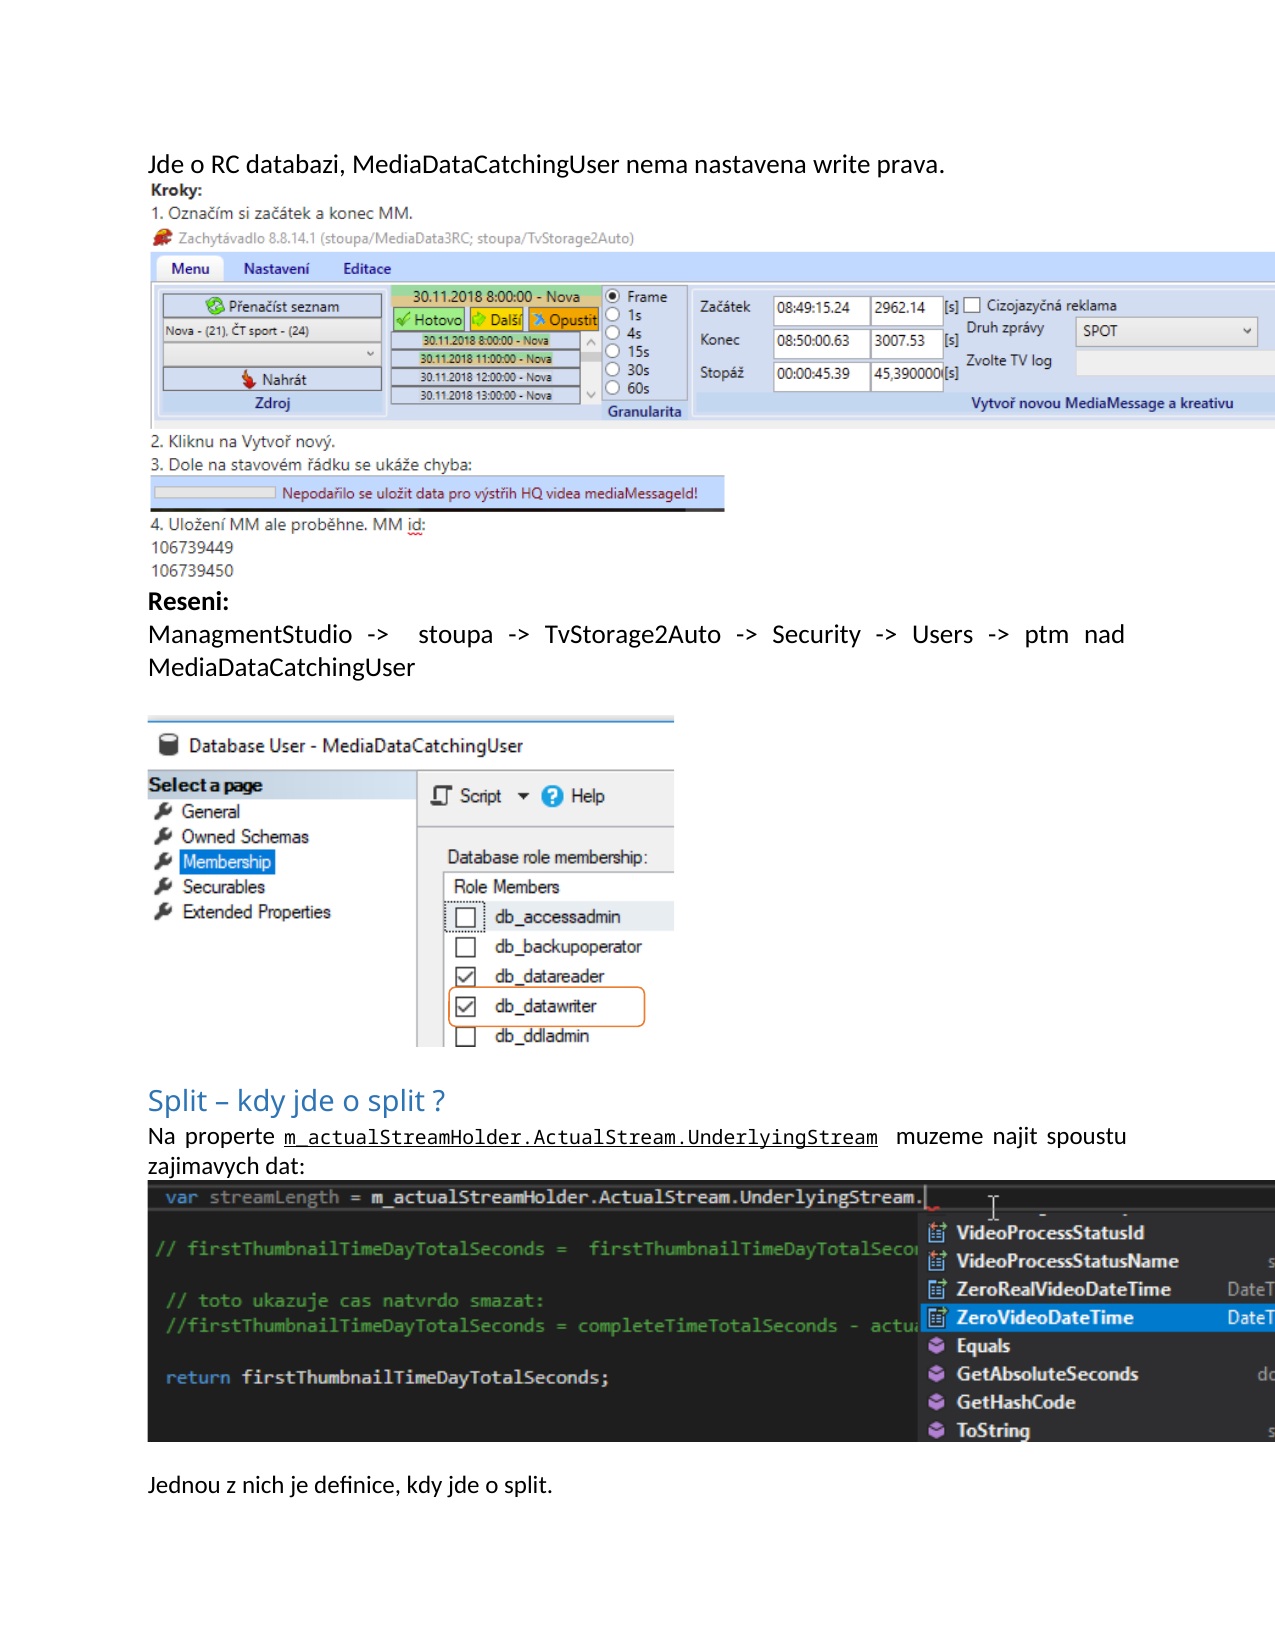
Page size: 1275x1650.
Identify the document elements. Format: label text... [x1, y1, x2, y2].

text ManagmentStudio -> stoupa -> TvStorage2Auto -> Security -> Users -> ptm nad MediaDataCatchingUser [148, 617, 1127, 683]
text Reseni: [148, 584, 1127, 617]
picture [147, 1180, 1275, 1442]
picture [147, 715, 675, 1047]
subtitle Split – kdy jde o split ? [148, 1080, 1127, 1120]
text Jde o RC databazi, MediaDataCatchingUser nema nastavena write prava. [148, 148, 1127, 180]
text Na properte m_actualStreamHolder.ActualStream.UnderlyingStream muzeme najit spoustu zajimavych dat: [148, 1120, 1127, 1180]
text Jednou z nich je definice, kdy jde o split. [148, 1469, 1127, 1499]
